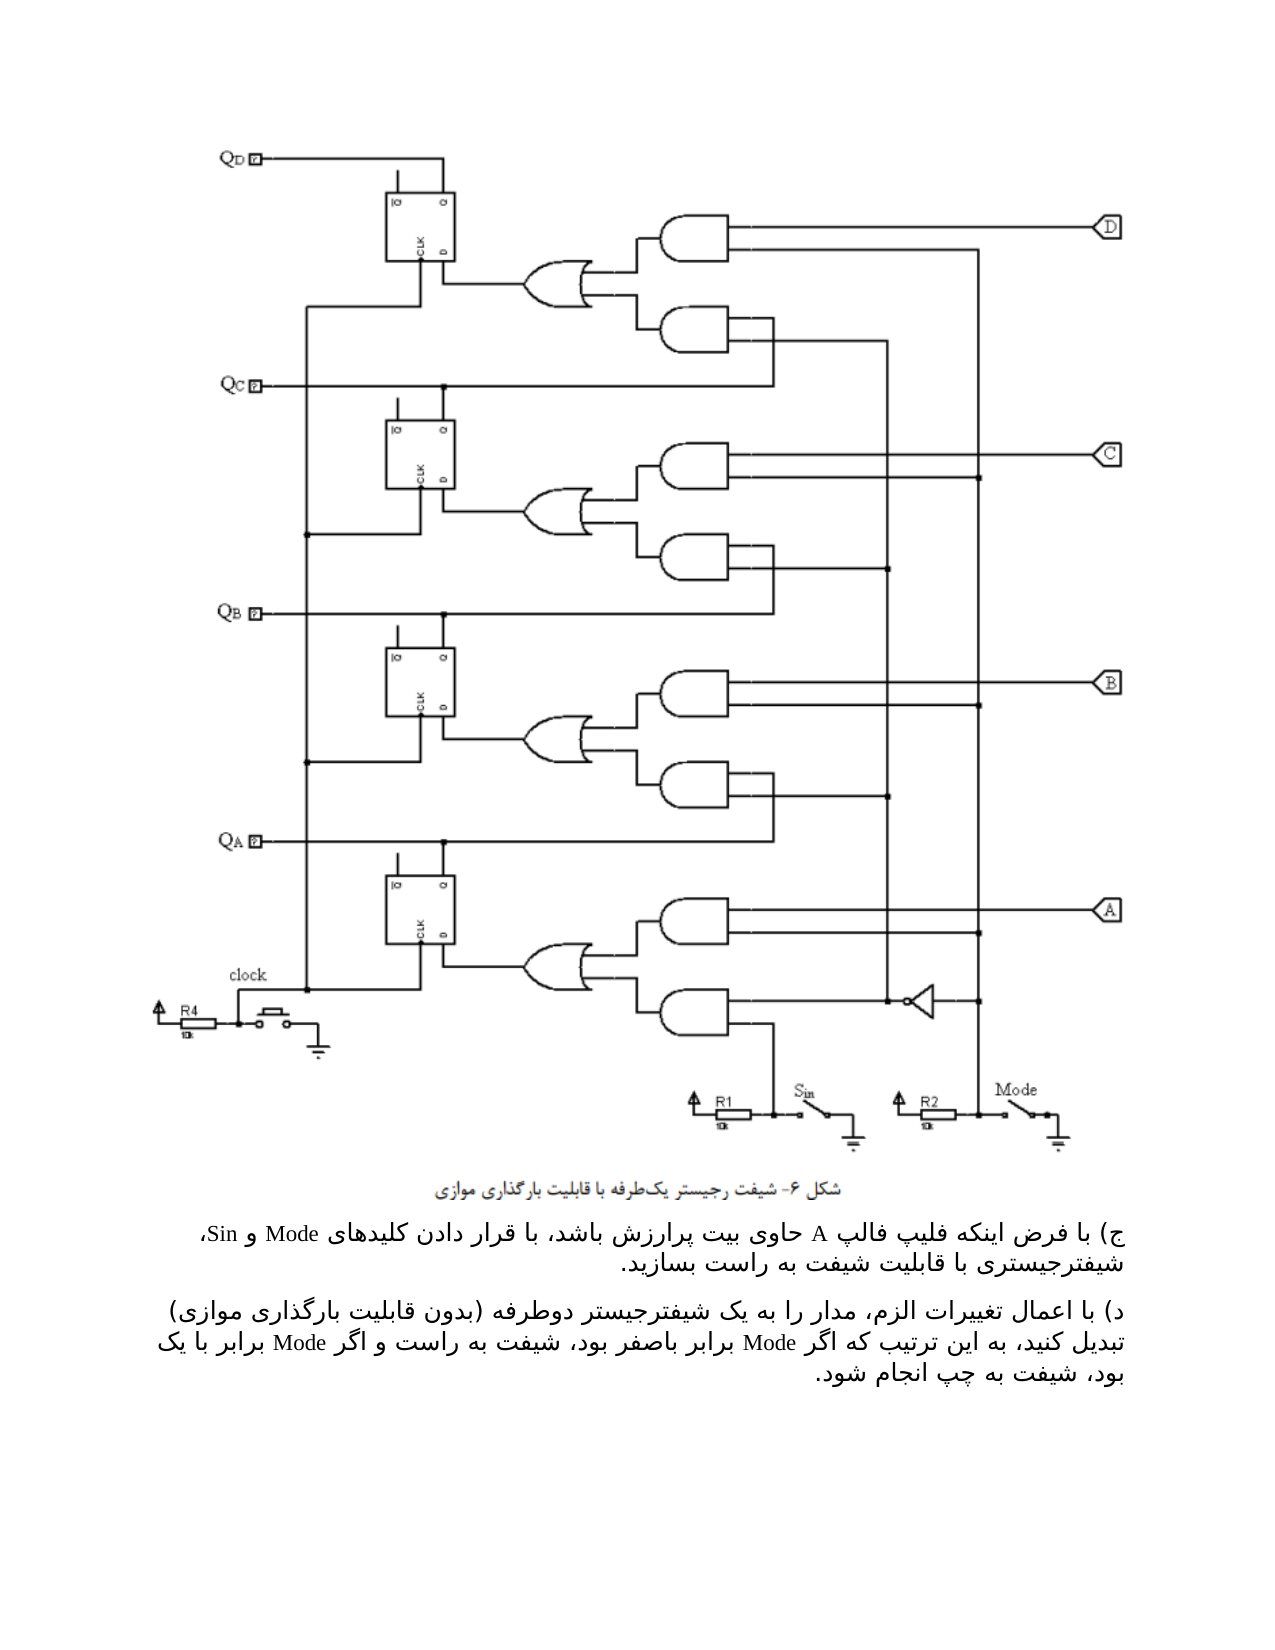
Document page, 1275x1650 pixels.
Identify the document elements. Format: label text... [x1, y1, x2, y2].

text ج) با فرض اینكه فلیپ فالپ A حاوی بیت پرارزش باشد، با قرار دادن کلیدهای Mode و Sin، شیفترجیستری با قابلیت شیفت به راست بسازید. [150, 1218, 1125, 1278]
picture [150, 150, 1125, 1200]
text د) با اعمال تغییرات الزم، مدار را به یک شیفترجیستر دوطرفه (بدون قابلیت بارگذاری موازی) تبدیل کنید، به این ترتیب که اگر Mode برابر باصفر بود، شیفت به راست و اگر Mode برابر با یک بود، شیفت به چپ انجام شود. [150, 1296, 1125, 1387]
